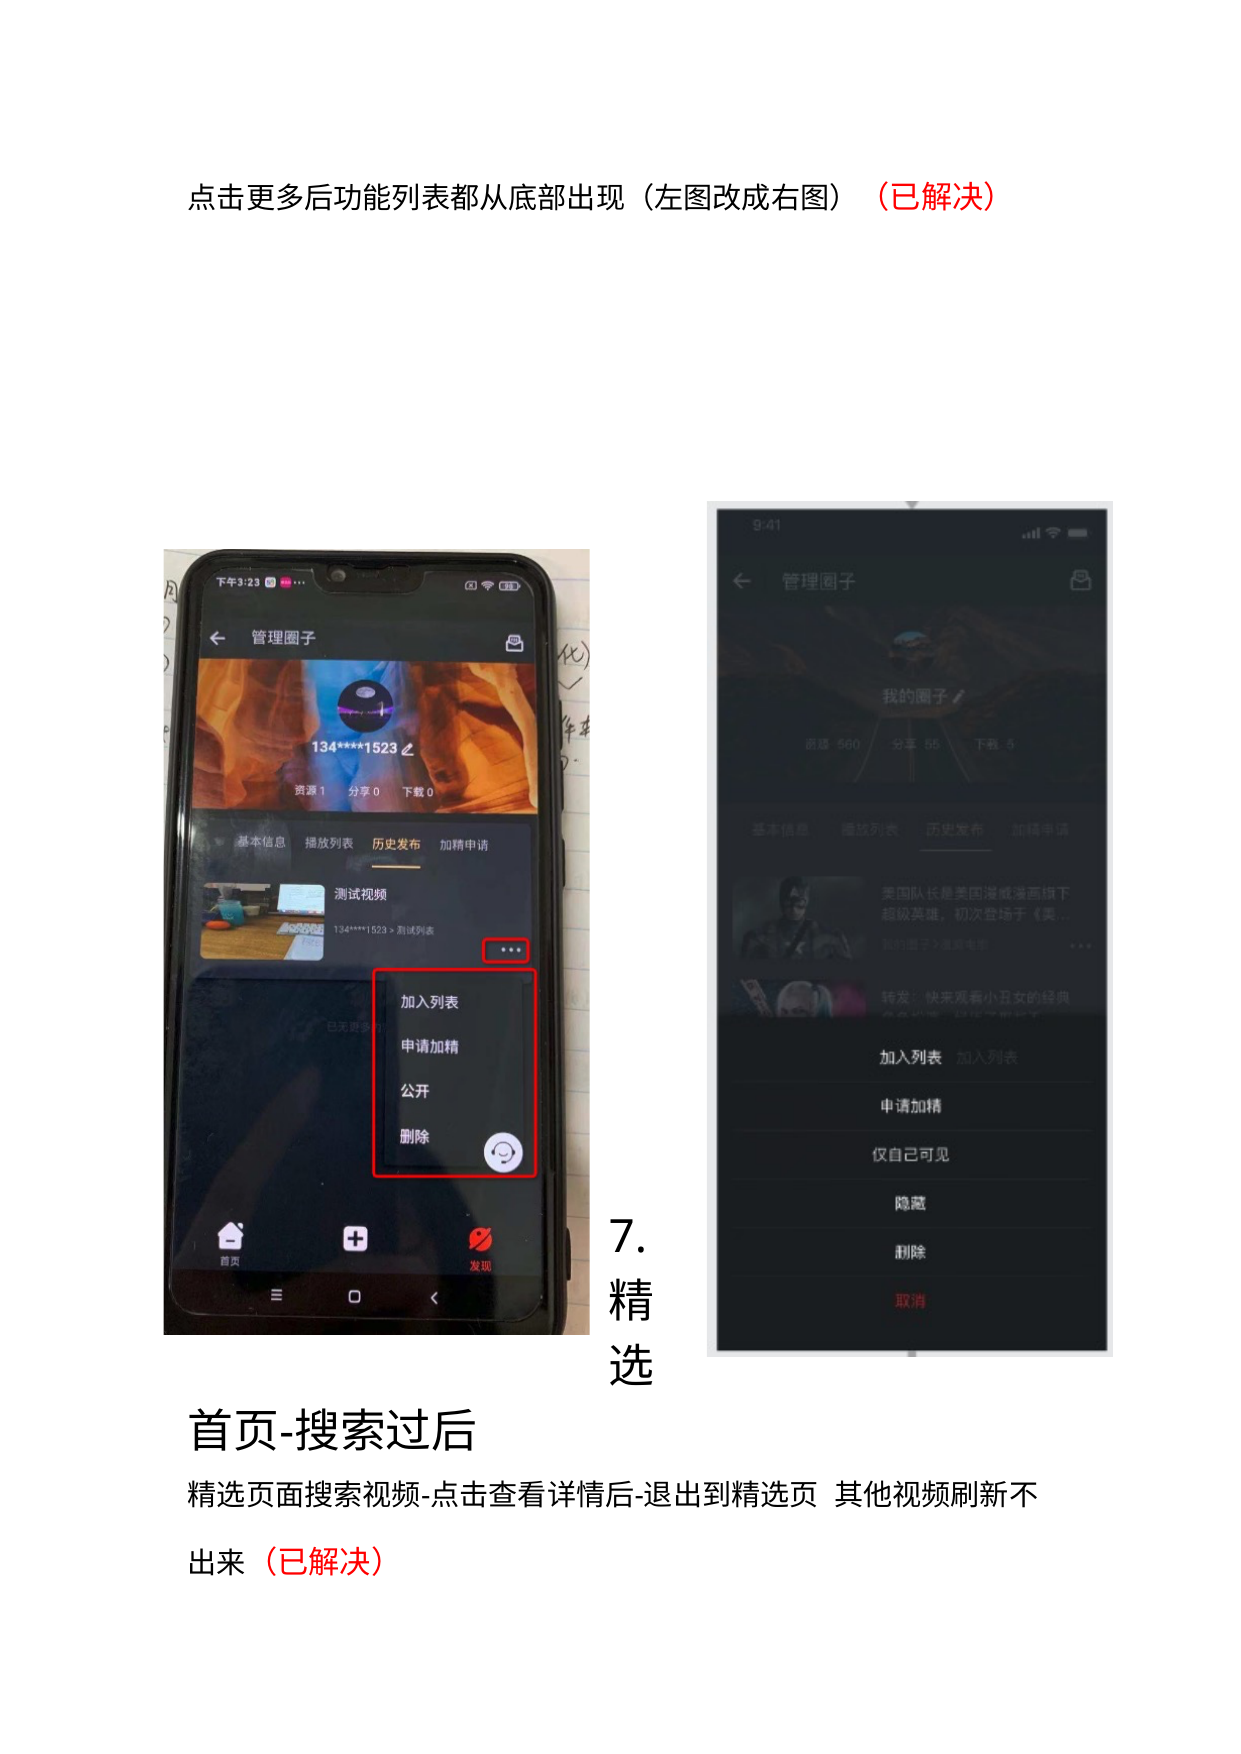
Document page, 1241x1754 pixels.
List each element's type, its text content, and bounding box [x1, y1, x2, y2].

picture [706, 501, 1113, 1357]
text 精选页面搜索视频-点击查看详情后-退出到精选页 其他视频刷新不出来（已解决） [187, 1462, 1053, 1592]
text 点击更多后功能列表都从底部出现（左图改成右图）（已解决） [187, 162, 1053, 227]
picture [163, 549, 590, 1335]
text 7.精选首页-搜索过后 [187, 1202, 1053, 1462]
